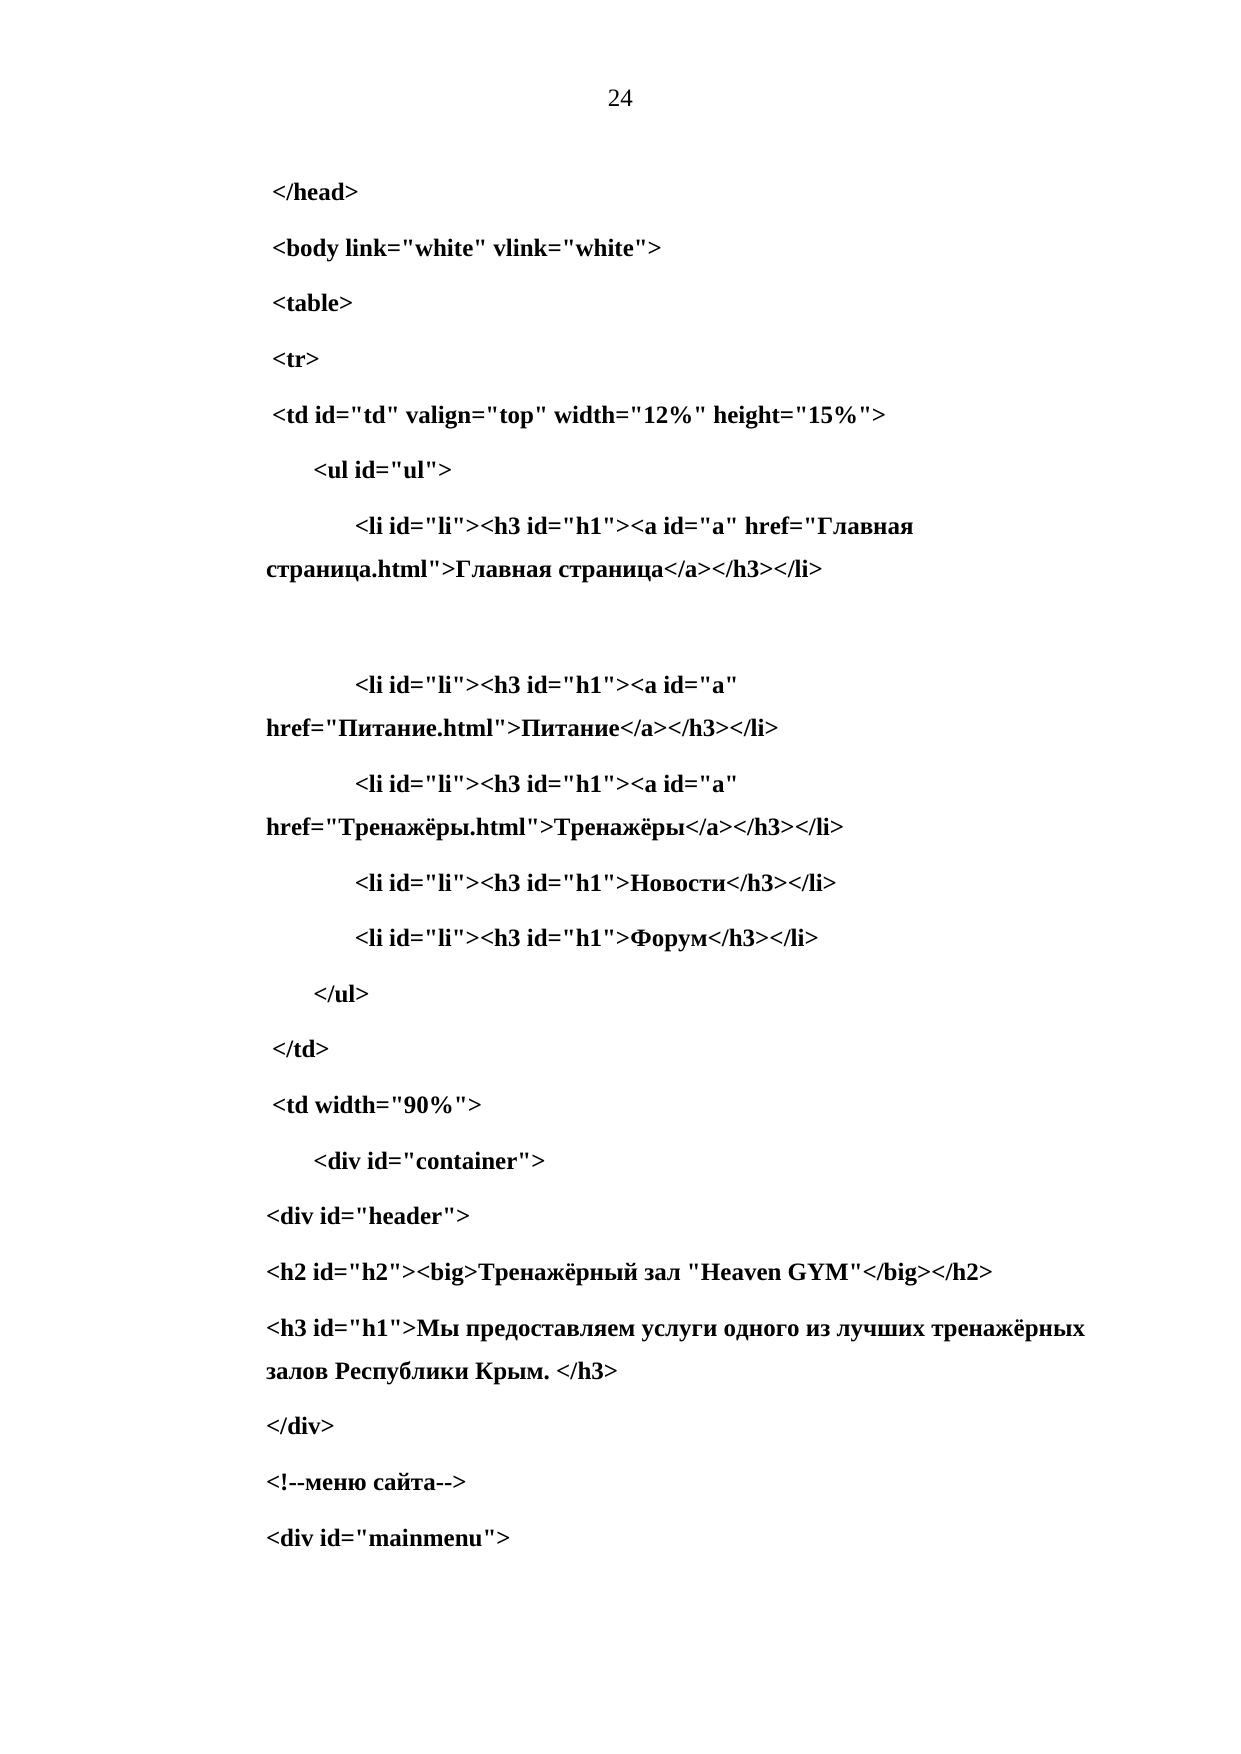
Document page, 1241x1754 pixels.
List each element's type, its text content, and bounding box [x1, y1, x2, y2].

list <tr> [266, 344, 1092, 373]
list <li id="li"><h3 id="h1"><a id="a" href="Питание.html">Питание</a></h3></li> [266, 670, 1092, 742]
list <div id="container"> [266, 1146, 1092, 1174]
list <div id="header"> [266, 1201, 1092, 1230]
list <li id="li"><h3 id="h1"><a id="a" href="Тренажёры.html">Тренажёры</a></h3></li> [266, 769, 1092, 841]
list <!--меню сайта--> [266, 1467, 1092, 1496]
list </div> [266, 1411, 1092, 1440]
list <li id="li"><h3 id="h1"><a id="a" href="Главная страница.html">Главная страница</a></h3></li> [266, 511, 1092, 583]
list </td> [266, 1034, 1092, 1063]
list <li id="li"><h3 id="h1">Новости</h3></li> [266, 868, 1092, 896]
list <body link="white" vlink="white"> [266, 233, 1092, 262]
list <td id="td" valign="top" width="12%" height="15%"> [266, 400, 1092, 428]
list </head> [266, 177, 1092, 206]
list <ul id="ul"> [266, 455, 1092, 484]
list <div id="mainmenu"> [266, 1523, 1092, 1551]
list <td width="90%"> [266, 1090, 1092, 1119]
list <li id="li"><h3 id="h1">Форум</h3></li> [266, 923, 1092, 952]
list <h2 id="h2"><big>Тренажёрный зал "Heaven GYM"</big></h2> [266, 1257, 1092, 1286]
list <table> [266, 288, 1092, 317]
list </ul> [266, 979, 1092, 1008]
list <h3 id="h1">Мы предоставляем услуги одного из лучших тренажёрных залов Республики Крым. </h3> [266, 1313, 1092, 1384]
